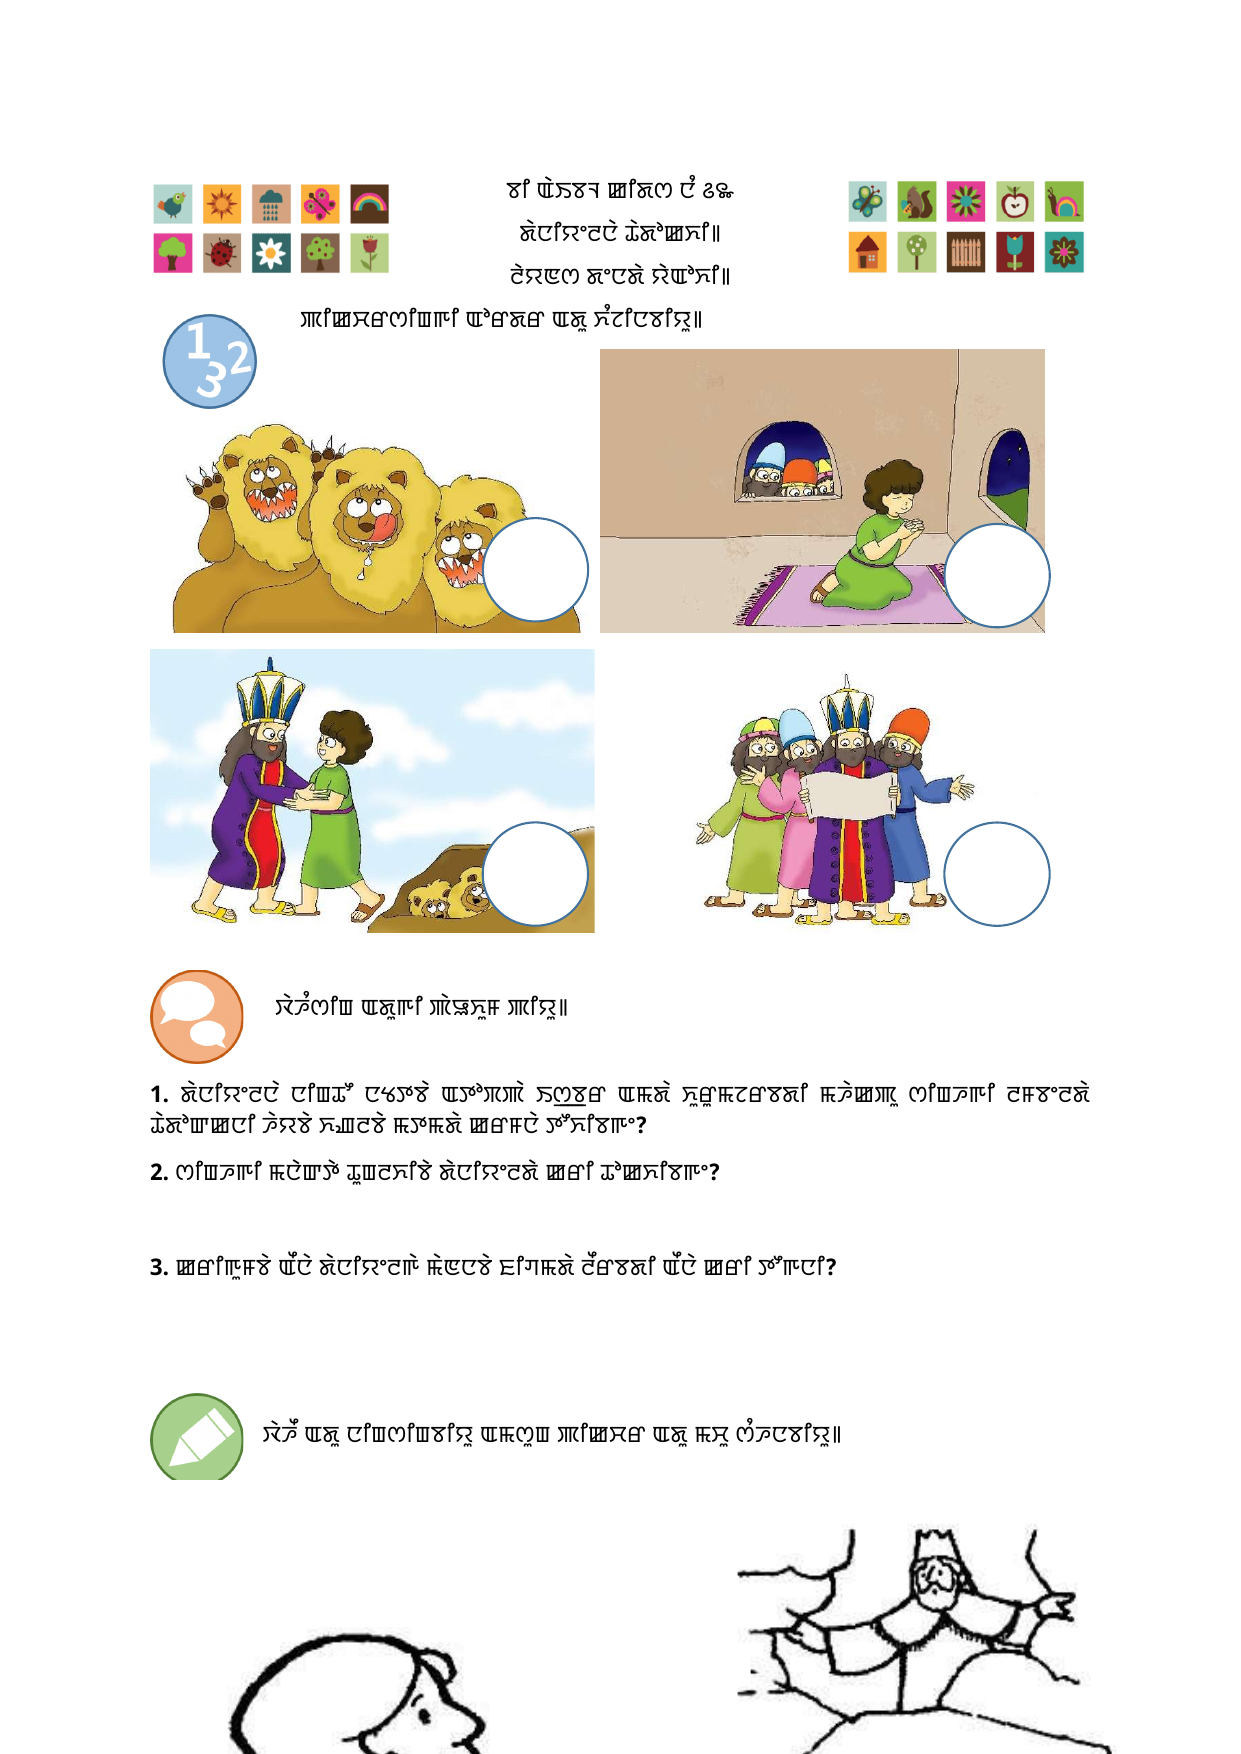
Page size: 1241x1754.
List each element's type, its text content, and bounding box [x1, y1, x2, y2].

picture [600, 649, 1045, 933]
picture [600, 349, 1045, 633]
picture [150, 1393, 1130, 1754]
text ꯗꯥꯅꯤꯌꯦꯂꯅꯥ ꯊꯥꯗꯣꯀꯈꯤ꯫ [396, 220, 843, 247]
picture [150, 183, 396, 277]
picture [150, 970, 244, 1064]
text 3. ꯀꯔꯤꯒꯨꯝꯕꯥ ꯑꯩꯅꯥ ꯗꯥꯅꯤꯌꯦꯂꯒꯥ ꯃꯥꯟꯅꯕꯥ ꯐꯤꯚꯃꯗꯥ ꯂꯩꯔꯕꯗꯤ ꯑꯩꯅꯥ ꯀꯔꯤ ꯇꯧꯒꯅꯤ? [150, 1254, 1090, 1285]
text ꯄꯤꯀꯆꯔꯁꯤꯡꯒꯤ ꯑꯣꯔꯗꯔ ꯑꯗꯨ ꯈꯪꯖꯤꯅꯕꯤꯌꯨ꯫ [288, 306, 1090, 333]
text ꯕꯤ ꯑꯥꯏꯕꯜ ꯀꯤꯗꯁ ꯅꯪ ꯴꯳ [150, 177, 1090, 203]
text ꯋꯥꯍꯩ ꯑꯗꯨ ꯅꯤꯡꯁꯤꯡꯕꯤꯌꯨ ꯑꯃꯁꯨꯡ ꯄꯤꯀꯆꯔ ꯑꯗꯨ ꯃꯆꯨ ꯁꯪꯍꯅꯕꯤꯌꯨ꯫ [244, 1421, 1090, 1447]
picture [150, 649, 595, 933]
text 1. ꯗꯥꯅꯤꯌꯦꯂꯅꯥ ꯅꯤꯡꯊꯧ ꯅꯠꯇꯕꯥ ꯑꯇꯣꯞꯄꯥ ꯏꯁ꯭ꯕꯔ ꯑꯃꯗꯥ ꯈꯨꯔꯨꯃꯖꯔꯕꯗꯤ ꯃꯍꯥꯀꯄꯨ ꯁꯤꯡꯍꯒꯤ ꯂꯝꯕꯦꯂꯗꯥ ꯊꯥꯗꯣꯛꯀꯅꯤ ꯍꯥꯌꯕꯥ ꯈꯉꯂꯕꯥ ꯃꯇꯃꯗꯥ ꯀꯔꯝꯅꯥ ꯇꯧꯈꯤꯕꯒꯦ? [150, 1081, 1090, 1143]
picture [843, 179, 1085, 277]
text ꯋꯥꯍꯪꯁꯤꯡ ꯑꯗꯨꯒꯤ ꯄꯥꯎꯈꯨꯝ ꯄꯤꯌꯨ꯫ [244, 994, 1090, 1020]
text ꯂꯥꯌꯟꯁ ꯗꯦꯅꯗꯥ ꯌꯥꯑꯣꯈꯤ꯫ [150, 263, 1090, 289]
picture [150, 296, 595, 633]
text 2. ꯁꯤꯡꯍꯒꯤ ꯃꯅꯥꯛꯇꯥ ꯊꯨꯡꯂꯈꯤꯕꯥ ꯗꯥꯅꯤꯌꯦꯂꯗꯥ ꯀꯔꯤ ꯊꯣꯀꯈꯤꯕꯒꯦ? [150, 1159, 1090, 1190]
